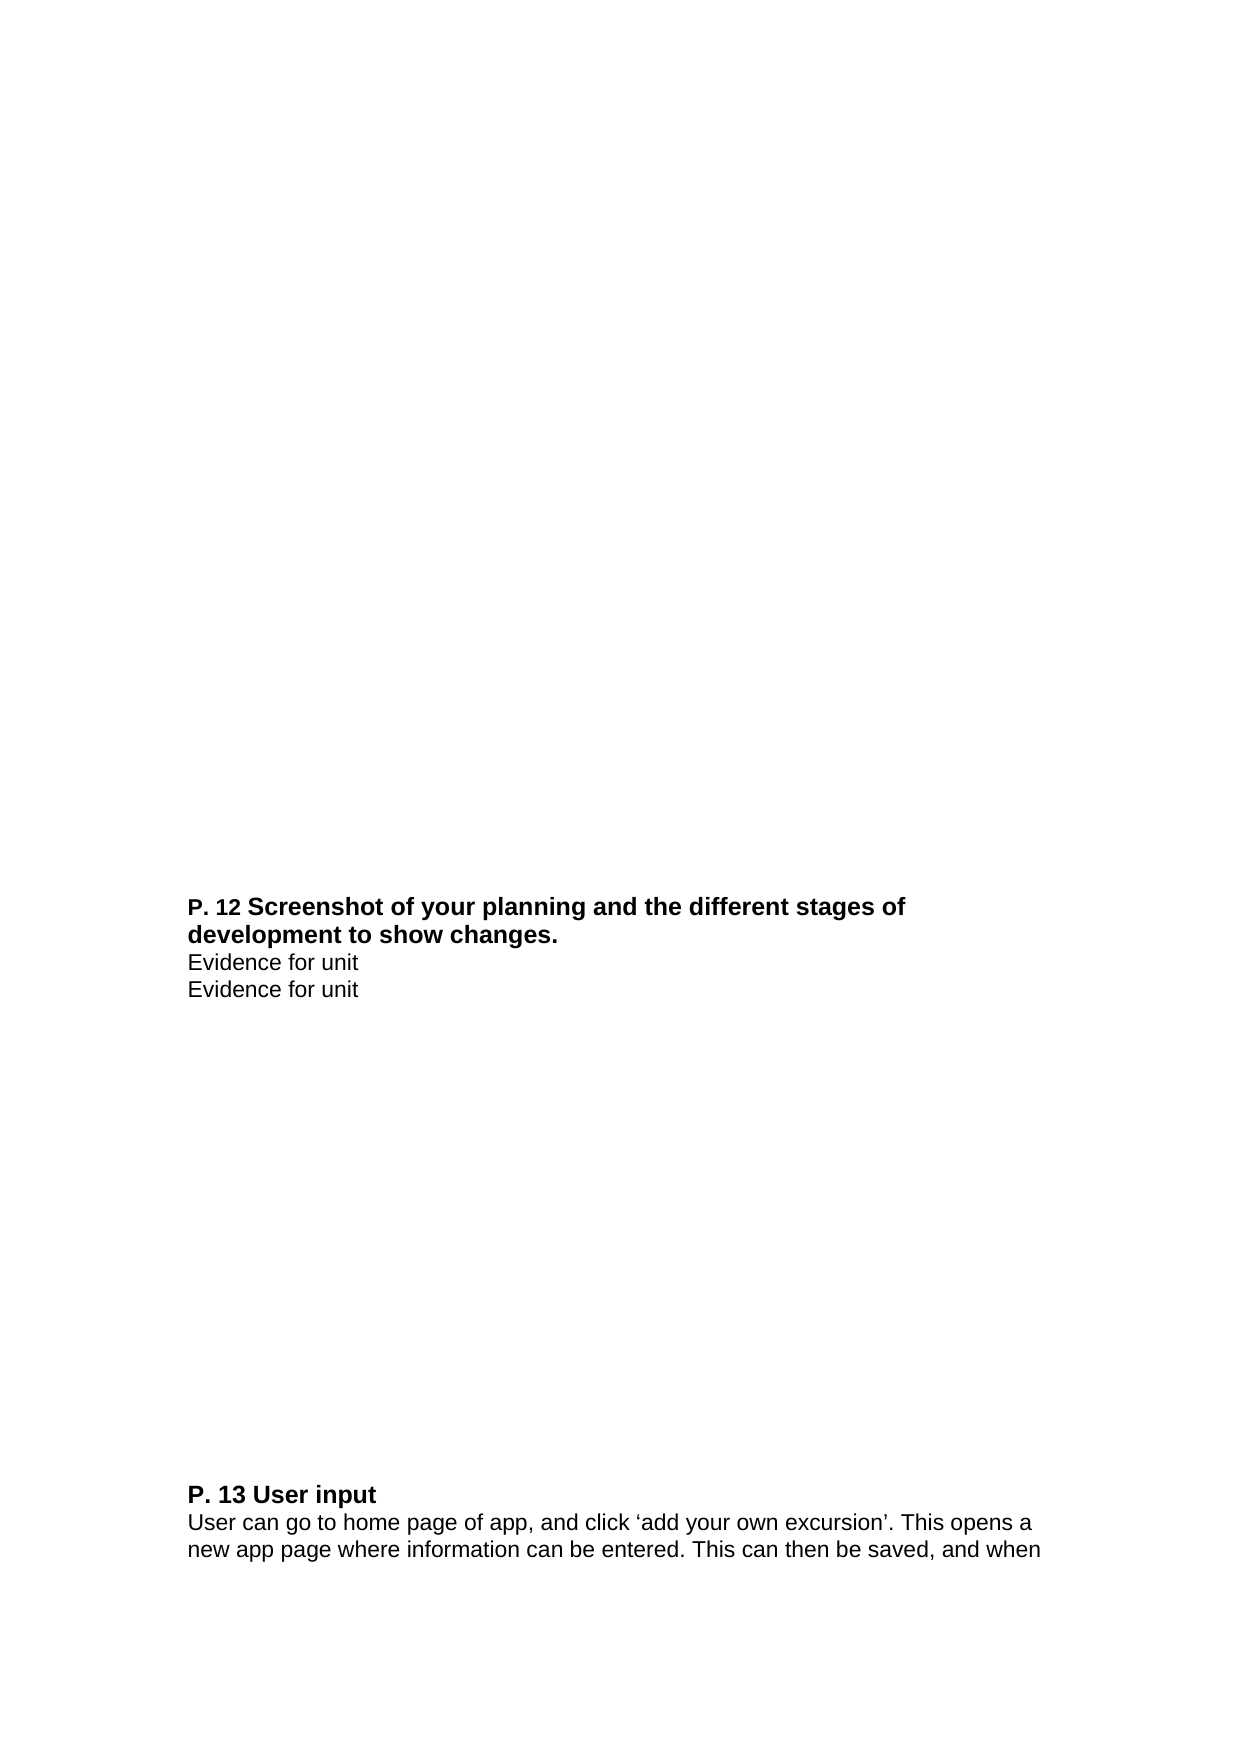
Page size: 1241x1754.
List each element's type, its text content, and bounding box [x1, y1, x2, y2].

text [187, 1509, 1053, 1562]
text P. 13 User input [187, 1480, 1053, 1509]
text P. 12 Screenshot of your planning and the different stages of development to show changes. [187, 891, 1053, 949]
text Evidence for unit [187, 976, 1053, 1002]
text Evidence for unit [187, 949, 1053, 976]
